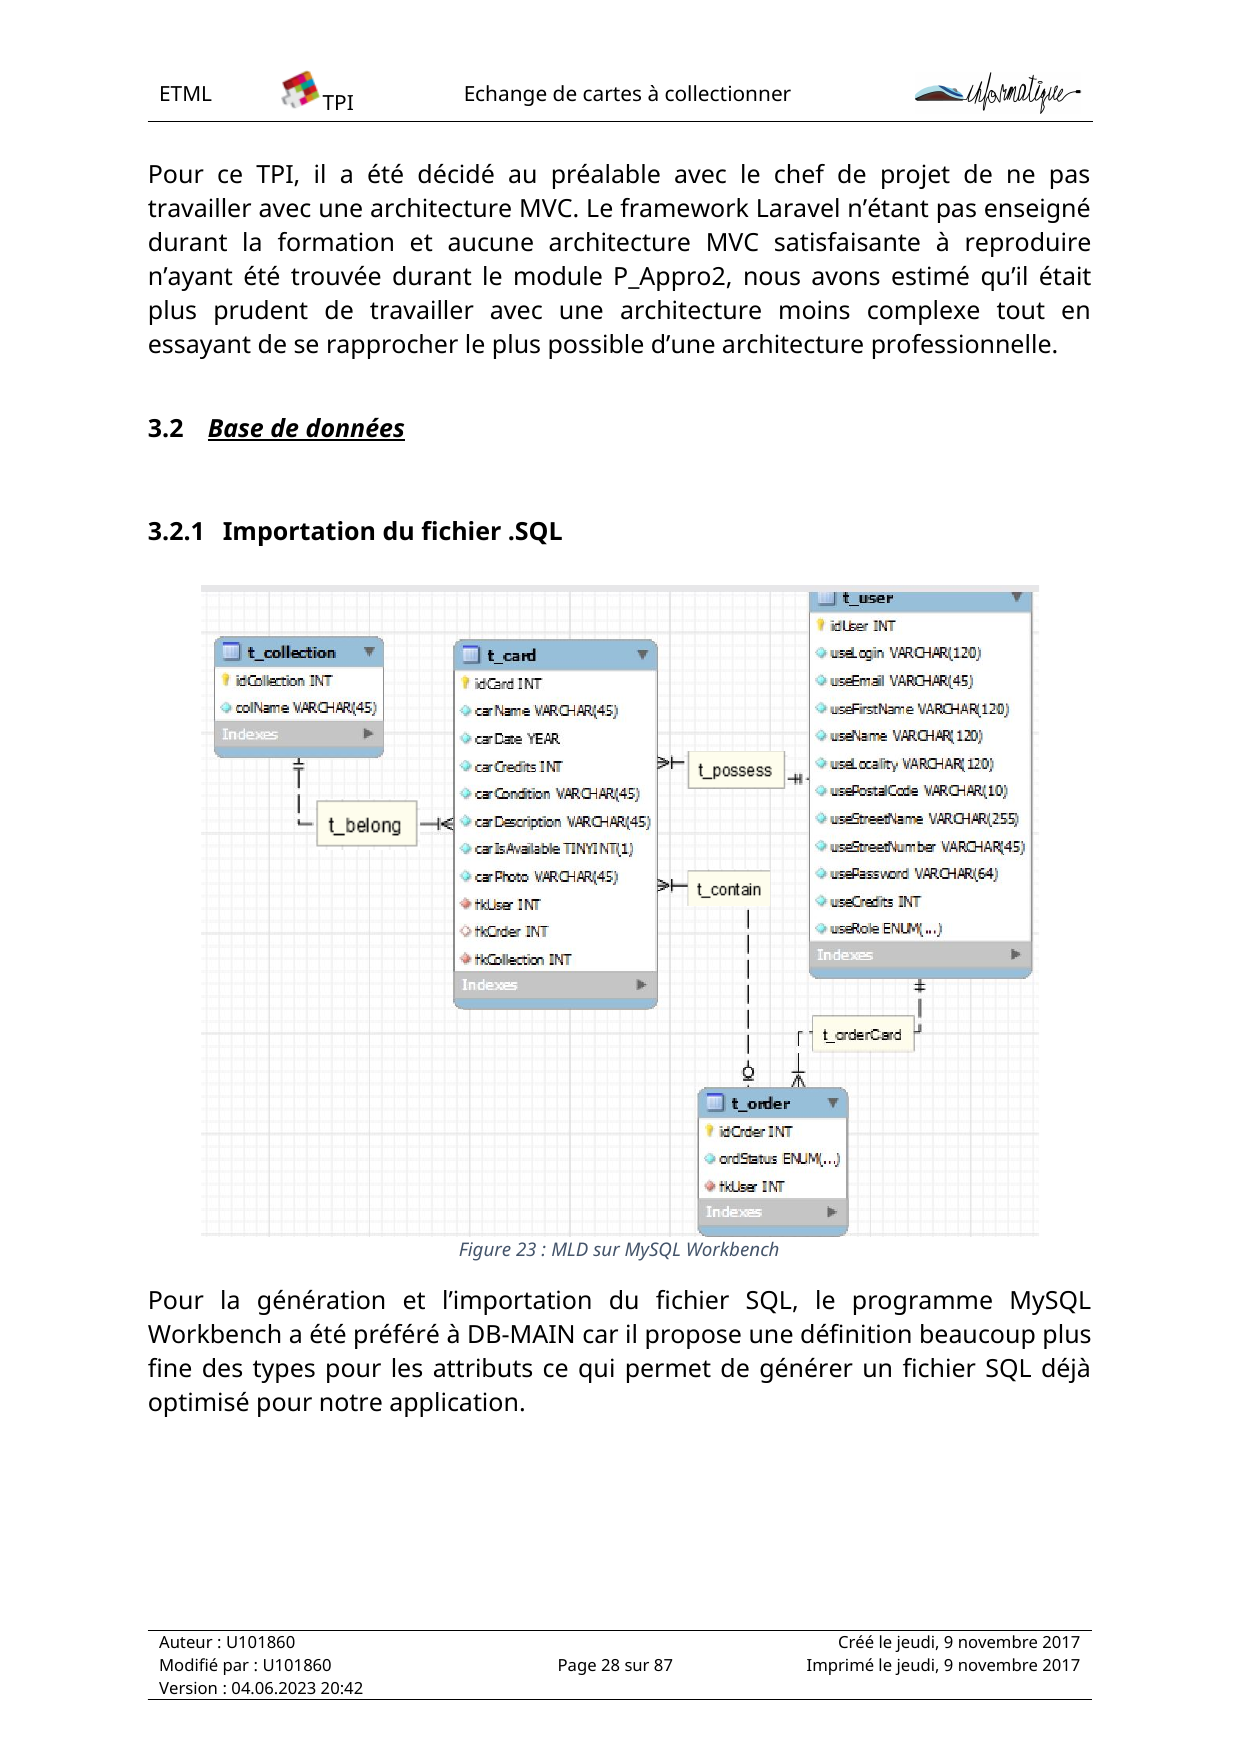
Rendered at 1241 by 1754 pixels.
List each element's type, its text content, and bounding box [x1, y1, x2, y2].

subtitle Base de données [148, 411, 1092, 445]
picture [276, 69, 323, 111]
subtitle Importation du fichier .SQL [148, 513, 1092, 547]
text Pour la génération et l’importation du fichier SQL, le programme MySQL Workbench a été préféré à DB-MAIN car il propose une définition beaucoup plus fine des types pour les attributs ce qui permet de générer un fichier SQL déjà optimisé pour notre application. [148, 1283, 1092, 1419]
picture [201, 585, 1040, 1237]
text Figure 23 : MLD sur MySQL Workbench [148, 1237, 1092, 1262]
text Pour ce TPI, il a été décidé au préalable avec le chef de projet de ne pas travailler avec une architecture MVC. Le framework Laravel n’étant pas enseigné durant la formation et aucune architecture MVC satisfaisante à reproduire n’ayant été trouvée durant le module P_Appro2, nous avons estimé qu’il était plus prudent de travailler avec une architecture moins complexe tout en essayant de se rapprocher le plus possible d’une architecture professionnelle. [148, 156, 1092, 361]
